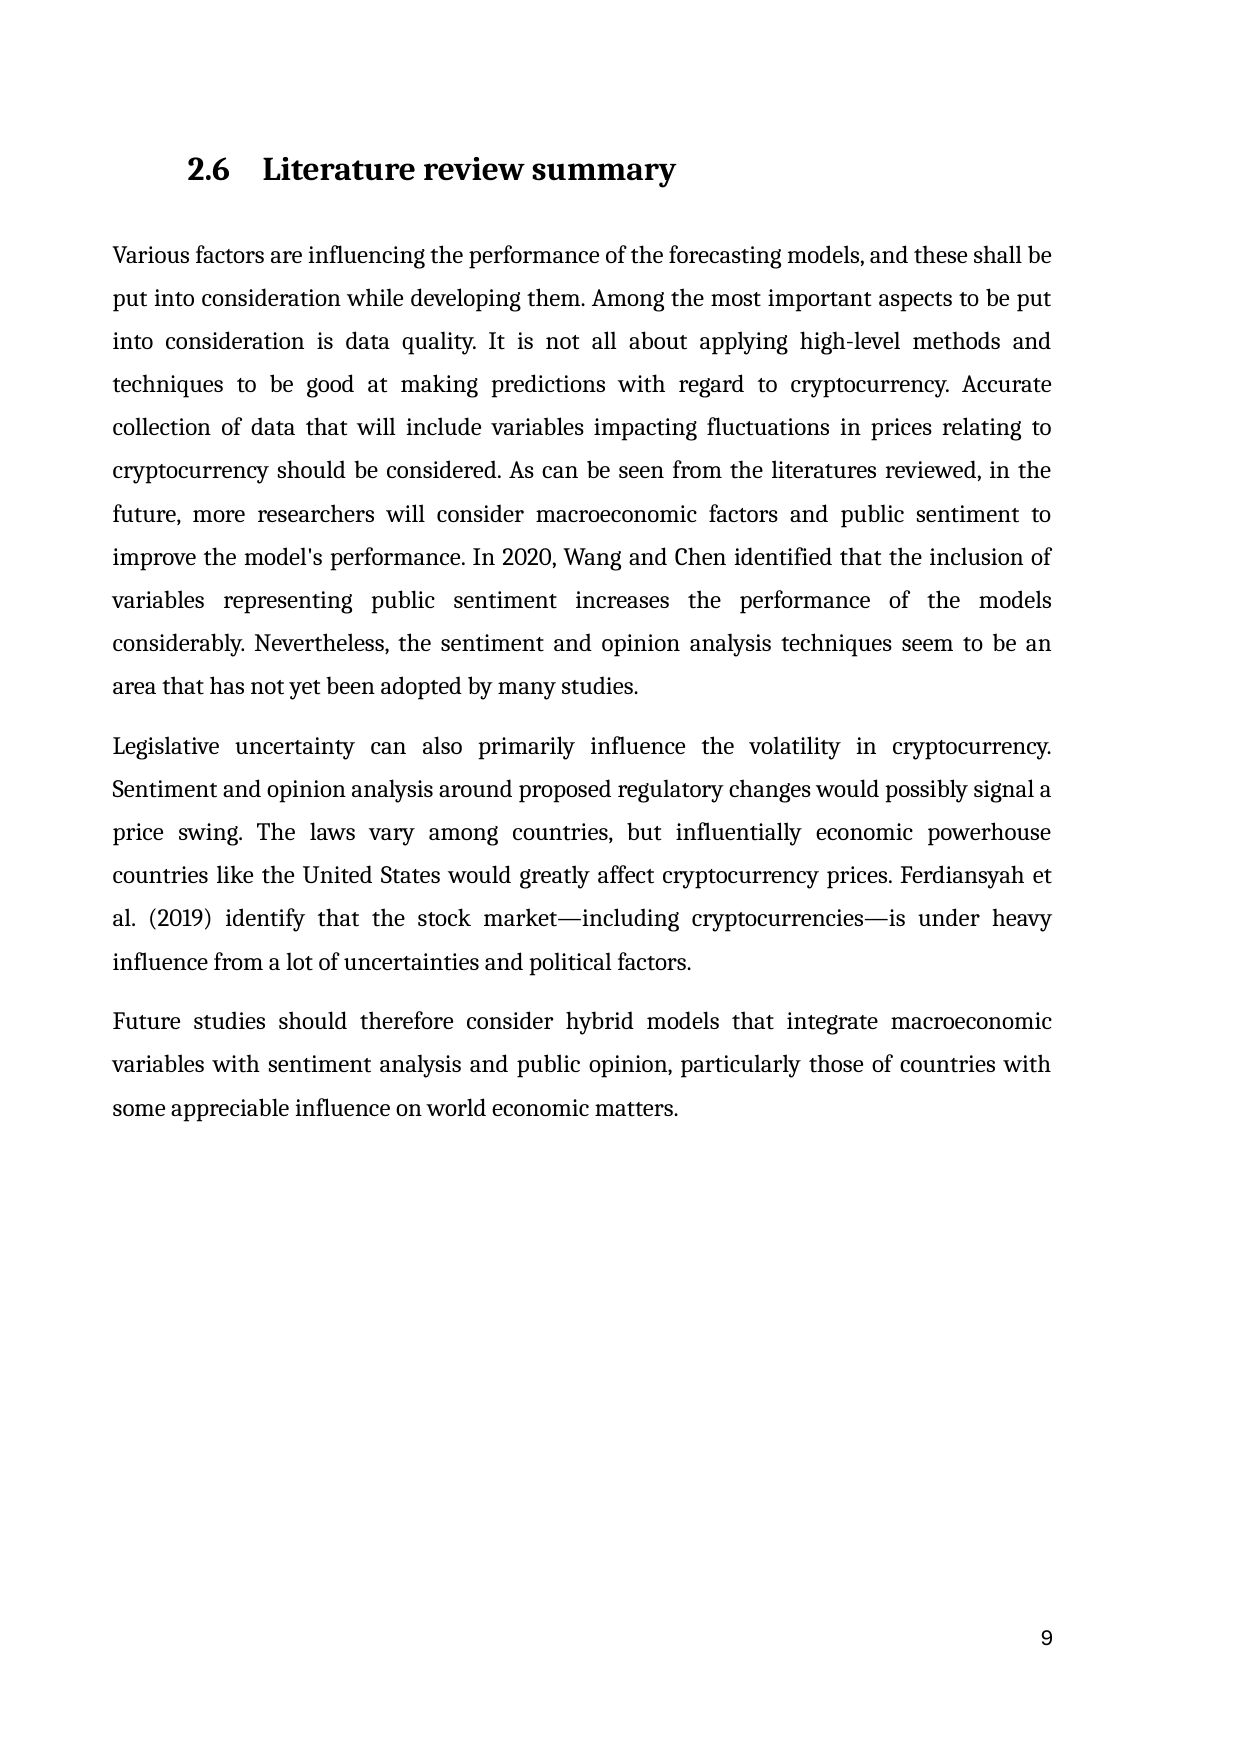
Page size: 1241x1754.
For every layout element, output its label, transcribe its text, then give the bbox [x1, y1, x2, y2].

text Legislative uncertainty can also primarily influence the volatility in cryptocurrency. Sentiment and opinion analysis around proposed regulatory changes would possibly signal a price swing. The laws vary among countries, but influentially economic powerhouse countries like the United States would greatly affect cryptocurrency prices. Ferdiansyah et al. (2019) identify that the stock market—including cryptocurrencies—is under heavy influence from a lot of uncertainties and political factors. [112, 732, 1053, 976]
text Various factors are influencing the performance of the forecasting models, and these shall be put into consideration while developing them. Among the most important aspects to be put into consideration is data quality. It is not all about applying high-level methods and techniques to be good at making predictions with regard to cryptocurrency. Accurate collection of data that will include variables impacting fluctuations in prices relating to cryptocurrency should be considered. As can be seen from the literatures reviewed, in the future, more researchers will consider macroeconomic factors and public sentiment to improve the model's performance. In 2020, Wang and Chen identified that the inclusion of variables representing public sentiment increases the performance of the models considerably. Nevertheless, the sentiment and opinion analysis techniques seem to be an area that has not yet been adopted by many studies. [112, 241, 1053, 701]
text Future studies should therefore consider hybrid models that integrate macroeconomic variables with sentiment analysis and public opinion, particularly those of countries with some appreciable influence on world economic matters. [112, 1007, 1053, 1122]
text Literature review summary [187, 150, 1053, 188]
